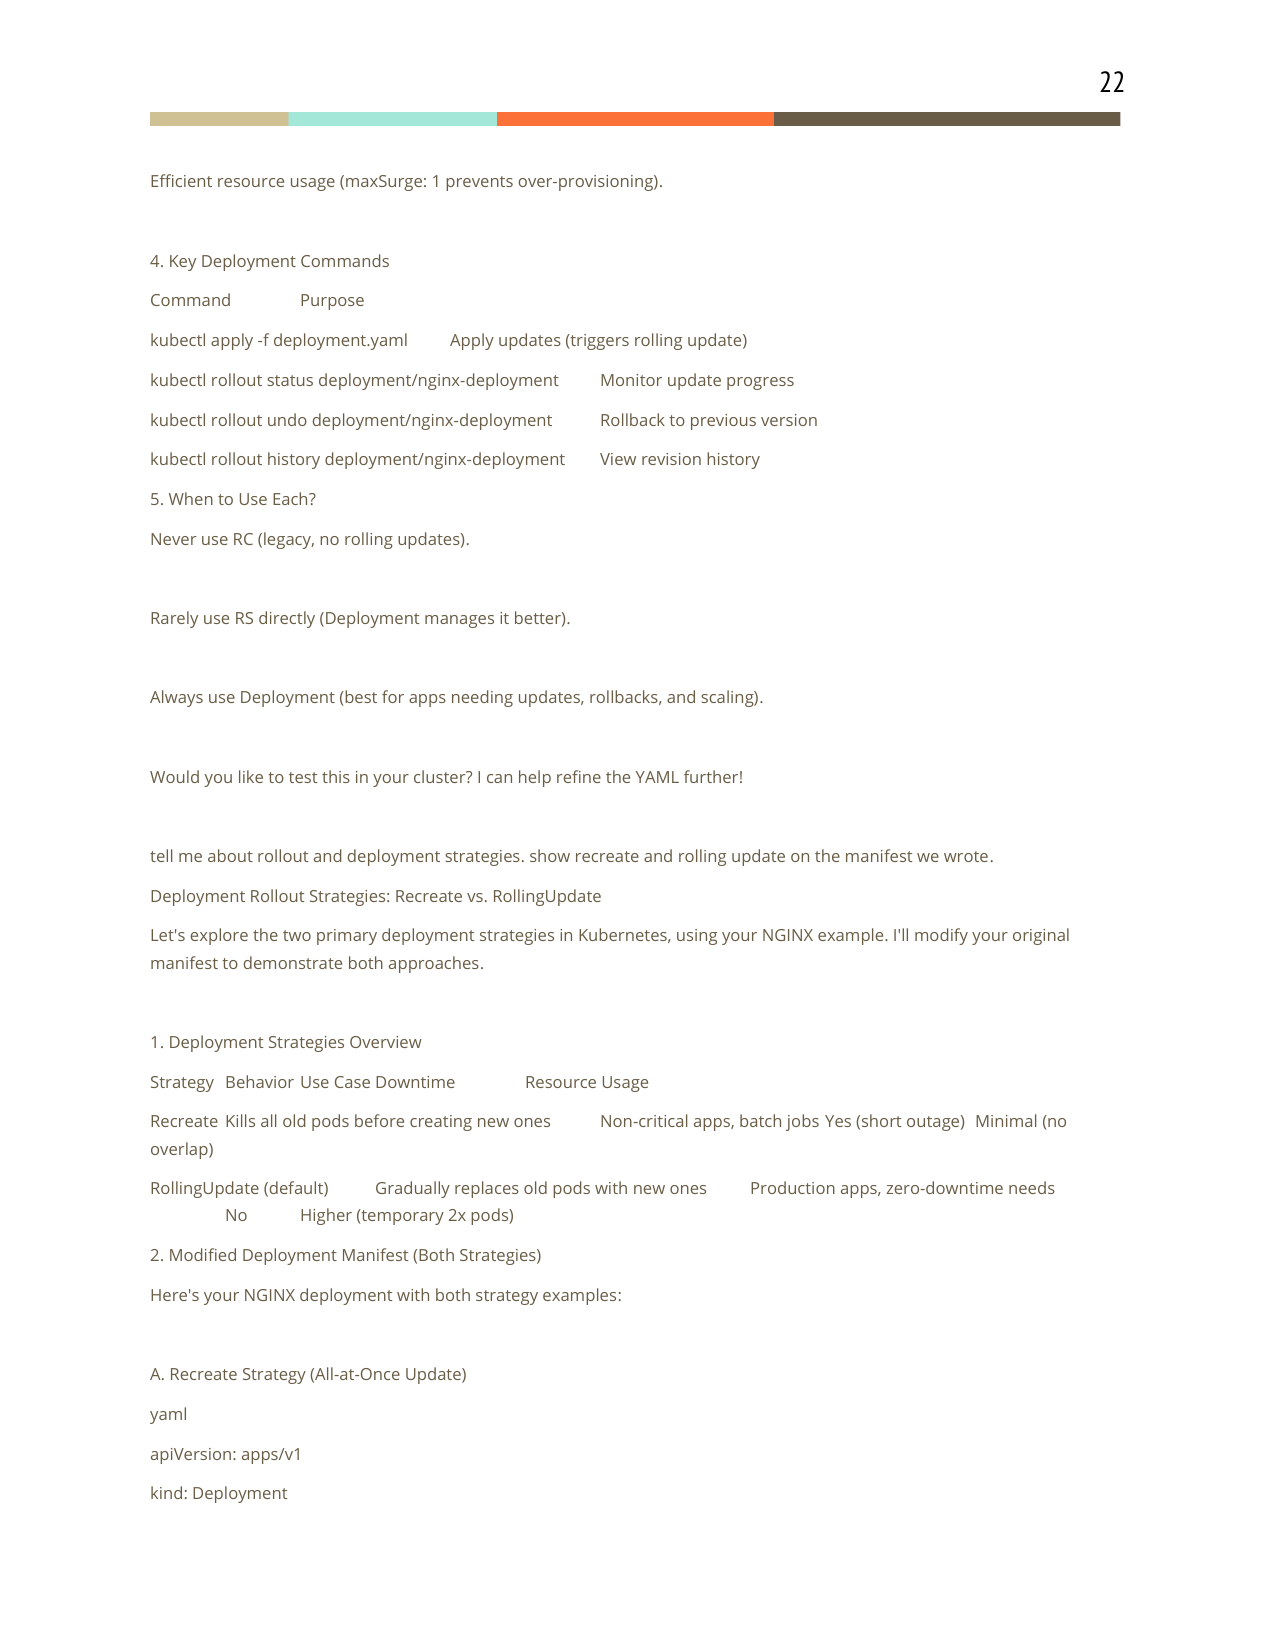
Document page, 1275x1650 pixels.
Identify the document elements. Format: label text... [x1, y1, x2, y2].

text kubectl rollout history deployment/nginx-deployment View revision history [150, 448, 1125, 471]
text tell me about rollout and deployment strategies. show recreate and rolling update on the manifest we wrote. [150, 845, 1125, 867]
text apiVersion: apps/v1 [150, 1442, 1125, 1465]
text A. Recreate Strategy (All-at-Once Update) [150, 1363, 1125, 1386]
text Command Purpose [150, 289, 1125, 312]
text Rarely use RS directly (Deployment manages it better). [150, 607, 1125, 629]
text kubectl rollout undo deployment/nginx-deployment Rollback to previous version [150, 408, 1125, 431]
text 1. Deployment Strategies Overview [150, 1031, 1125, 1053]
text Recreate Kills all old pods before creating new ones Non-critical apps, batch jobs Yes (short outage) Minimal (no overlap) [150, 1110, 1125, 1160]
text yaml [150, 1402, 1125, 1425]
text kubectl apply -f deployment.yaml Apply updates (triggers rolling update) [150, 329, 1125, 351]
picture [150, 112, 1121, 126]
text Never use RC (legacy, no rolling updates). [150, 527, 1125, 550]
text Let's explore the two primary deployment strategies in Kubernetes, using your NGINX example. I'll modify your original manifest to demonstrate both approaches. [150, 924, 1125, 974]
text 4. Key Deployment Commands [150, 249, 1125, 272]
text Always use Deployment (best for apps needing updates, rollbacks, and scaling). [150, 686, 1125, 709]
text Here's your NGINX deployment with both strategy examples: [150, 1283, 1125, 1306]
text 2. Modified Deployment Manifest (Both Strategies) [150, 1244, 1125, 1266]
text RollingUpdate (default) Gradually replaces old pods with new ones Production apps, zero-downtime needs No Higher (temporary 2x pods) [150, 1177, 1125, 1227]
text Would you like to test this in your cluster? I can help refine the YAML further! [150, 765, 1125, 788]
text Deployment Rollout Strategies: Recreate vs. RollingUpdate [150, 884, 1125, 907]
text Efficient resource usage (maxSurge: 1 prevents over-provisioning). [150, 170, 1125, 193]
text kubectl rollout status deployment/nginx-deployment Monitor update progress [150, 368, 1125, 391]
text Strategy Behavior Use Case Downtime Resource Usage [150, 1070, 1125, 1093]
text 5. When to Use Each? [150, 487, 1125, 510]
text kind: Deployment [150, 1482, 1125, 1504]
